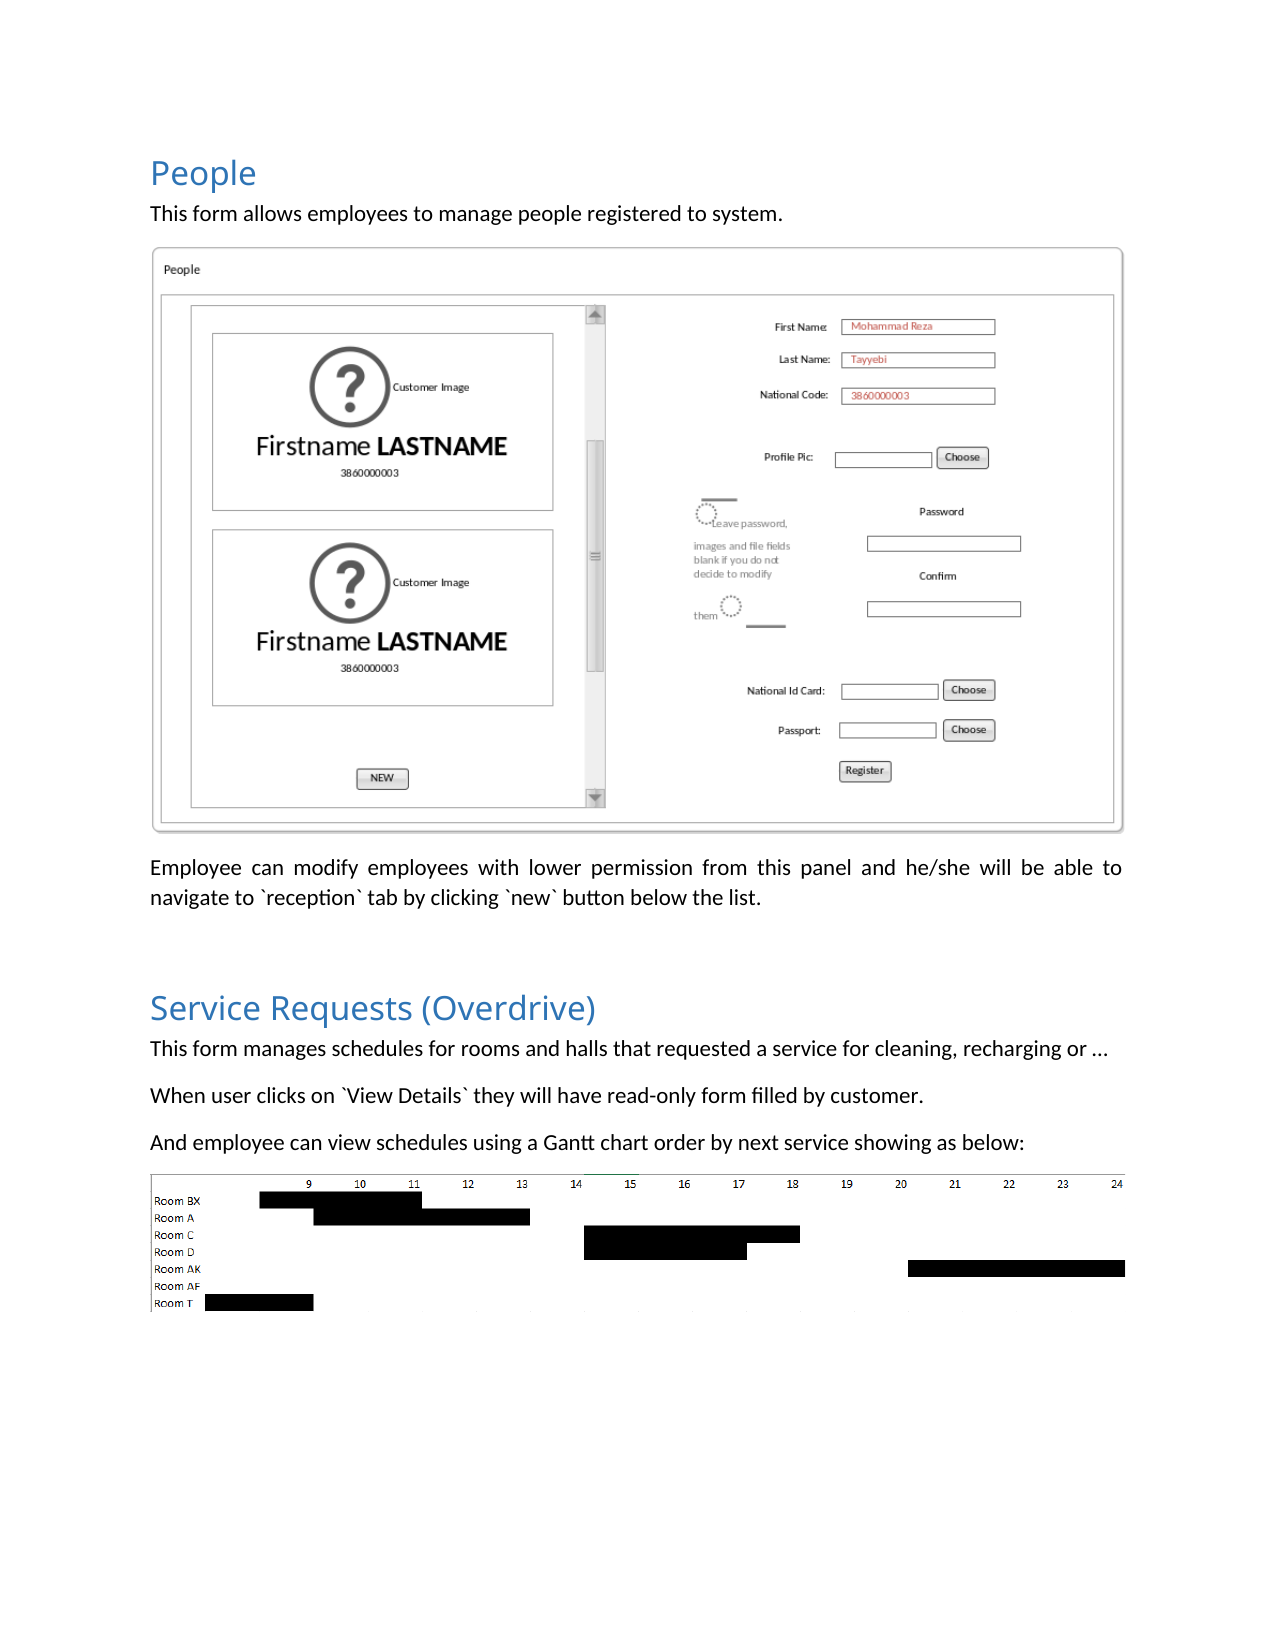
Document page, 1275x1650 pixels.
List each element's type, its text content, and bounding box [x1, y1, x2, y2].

subtitle Service Requests (Overdrive) [150, 985, 1125, 1030]
text This form allows employees to manage people registered to system. [150, 199, 1125, 227]
subtitle People [150, 150, 1125, 195]
picture [150, 1174, 1125, 1312]
text And employee can view schedules using a Gantt chart order by next service showing as below: [150, 1128, 1125, 1156]
text When user clicks on `View Details` they will have read-only form filled by customer. [150, 1081, 1125, 1109]
text Employee can modify employees with lower permission from this panel and he/she will be able to navigate to `reception` tab by clicking `new` button below the list. [150, 853, 1125, 911]
text This form manages schedules for rooms and halls that requested a service for cleaning, recharging or … [150, 1034, 1125, 1062]
